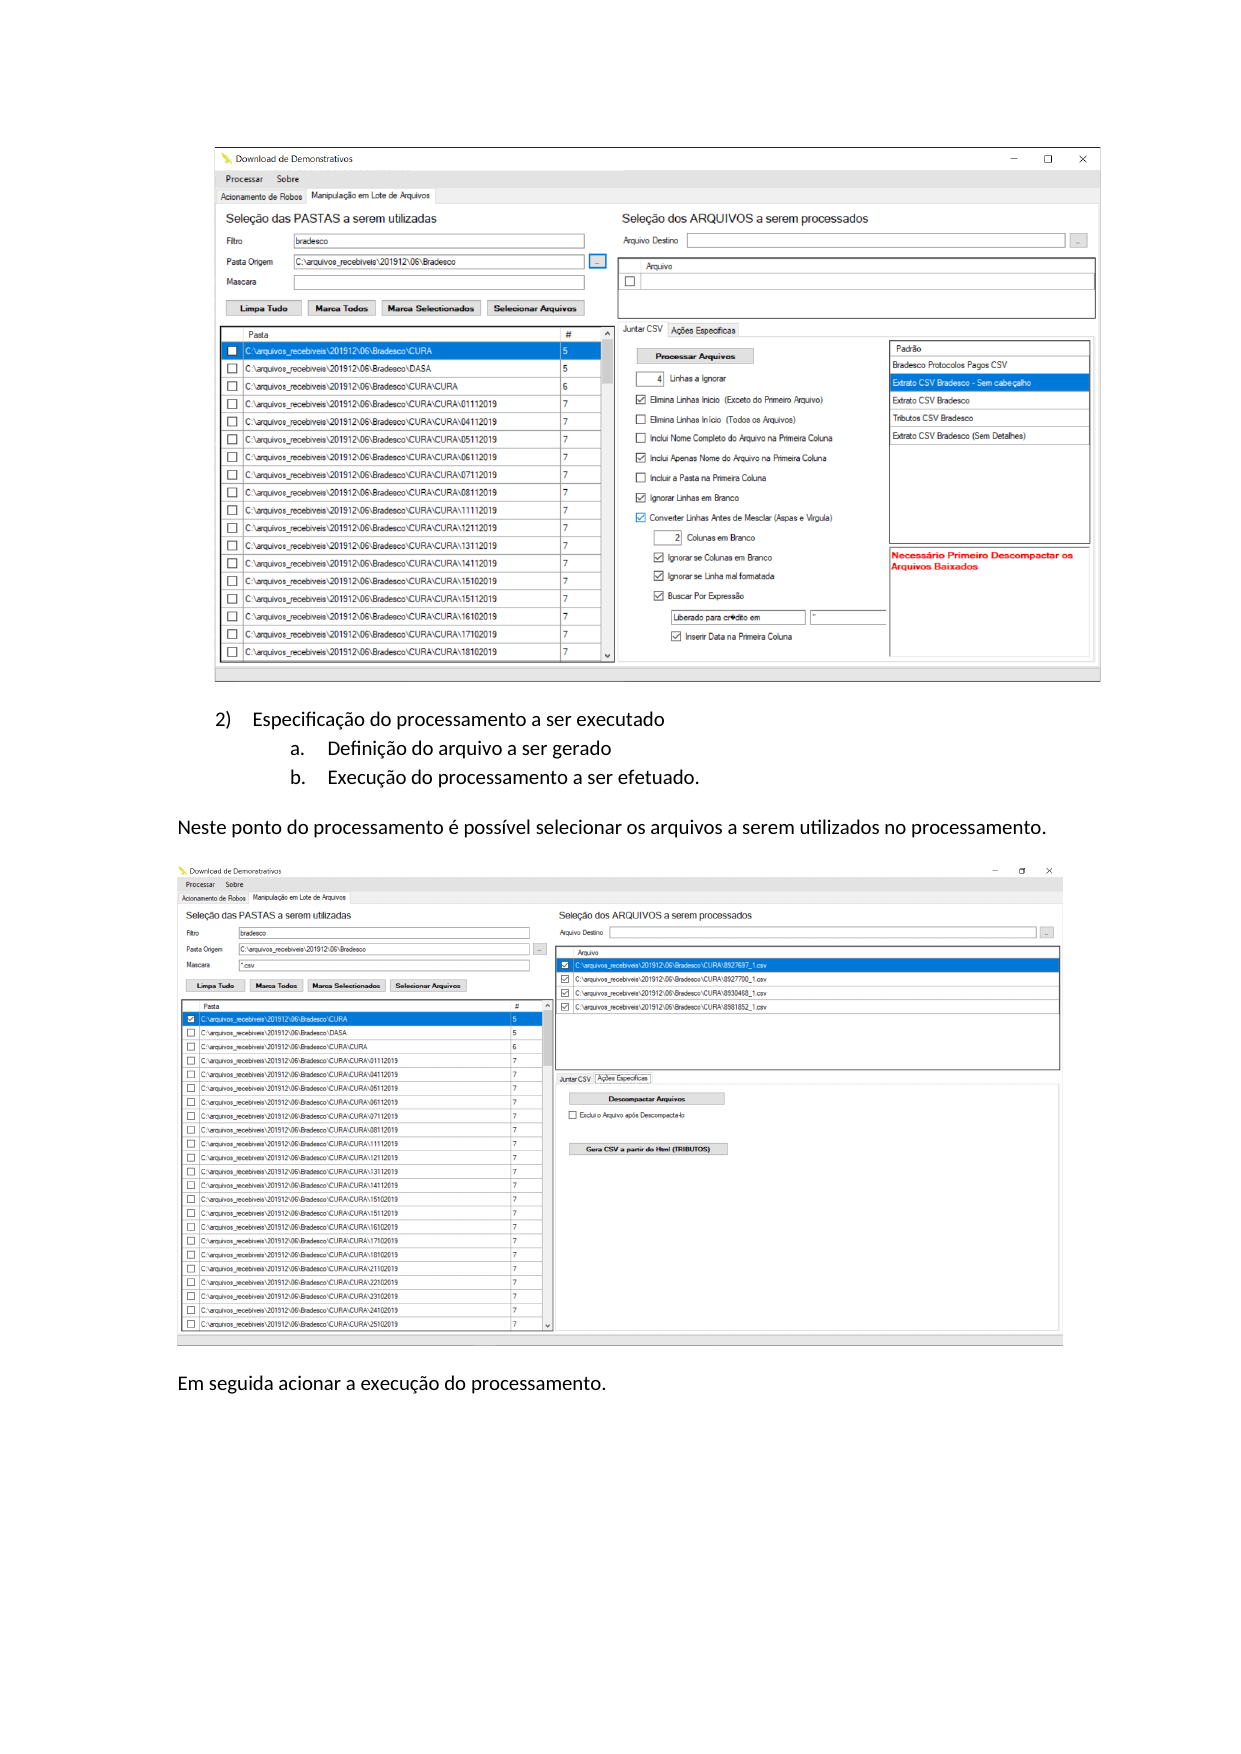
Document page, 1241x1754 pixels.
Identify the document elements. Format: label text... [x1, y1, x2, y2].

text Em seguida acionar a execução do processamento. [177, 1370, 1063, 1396]
list Execução do processamento a ser efetuado. [290, 764, 1063, 790]
list Especificação do processamento a ser executado [215, 706, 1063, 732]
picture [177, 864, 1063, 1346]
list Definição do arquivo a ser gerado [290, 735, 1063, 761]
text Neste ponto do processamento é possível selecionar os arquivos a serem utilizados no processamento. [177, 814, 1063, 840]
picture [214, 147, 1101, 682]
